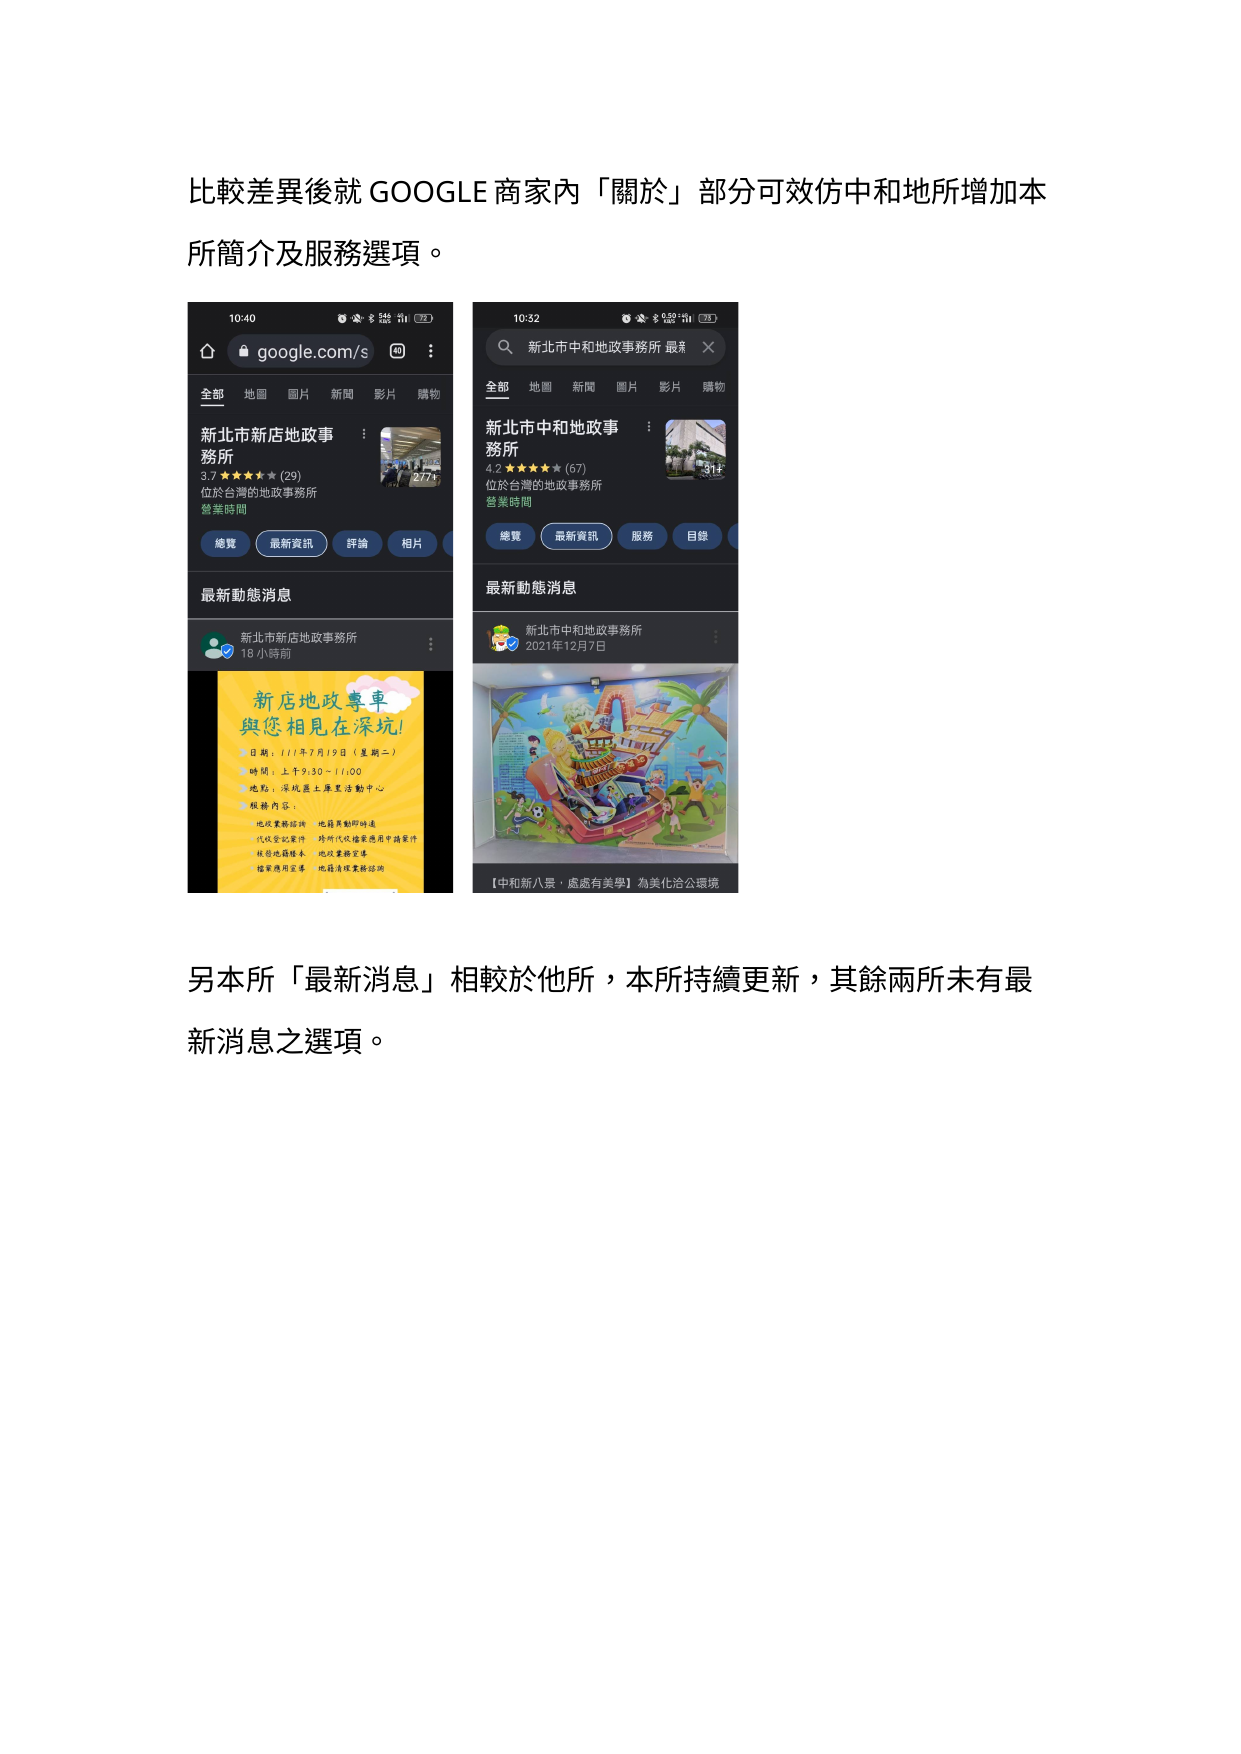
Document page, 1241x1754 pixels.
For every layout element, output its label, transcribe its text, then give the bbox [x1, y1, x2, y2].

list 另本所「最新消息」相較於他所，本所持續更新，其餘兩所未有最新消息之選項。 [187, 946, 1053, 1071]
picture [187, 302, 454, 893]
picture [472, 302, 739, 893]
text 比較差異後就GOOGLE商家內「關於」部分可效仿中和地所增加本所簡介及服務選項。 [187, 158, 1053, 283]
